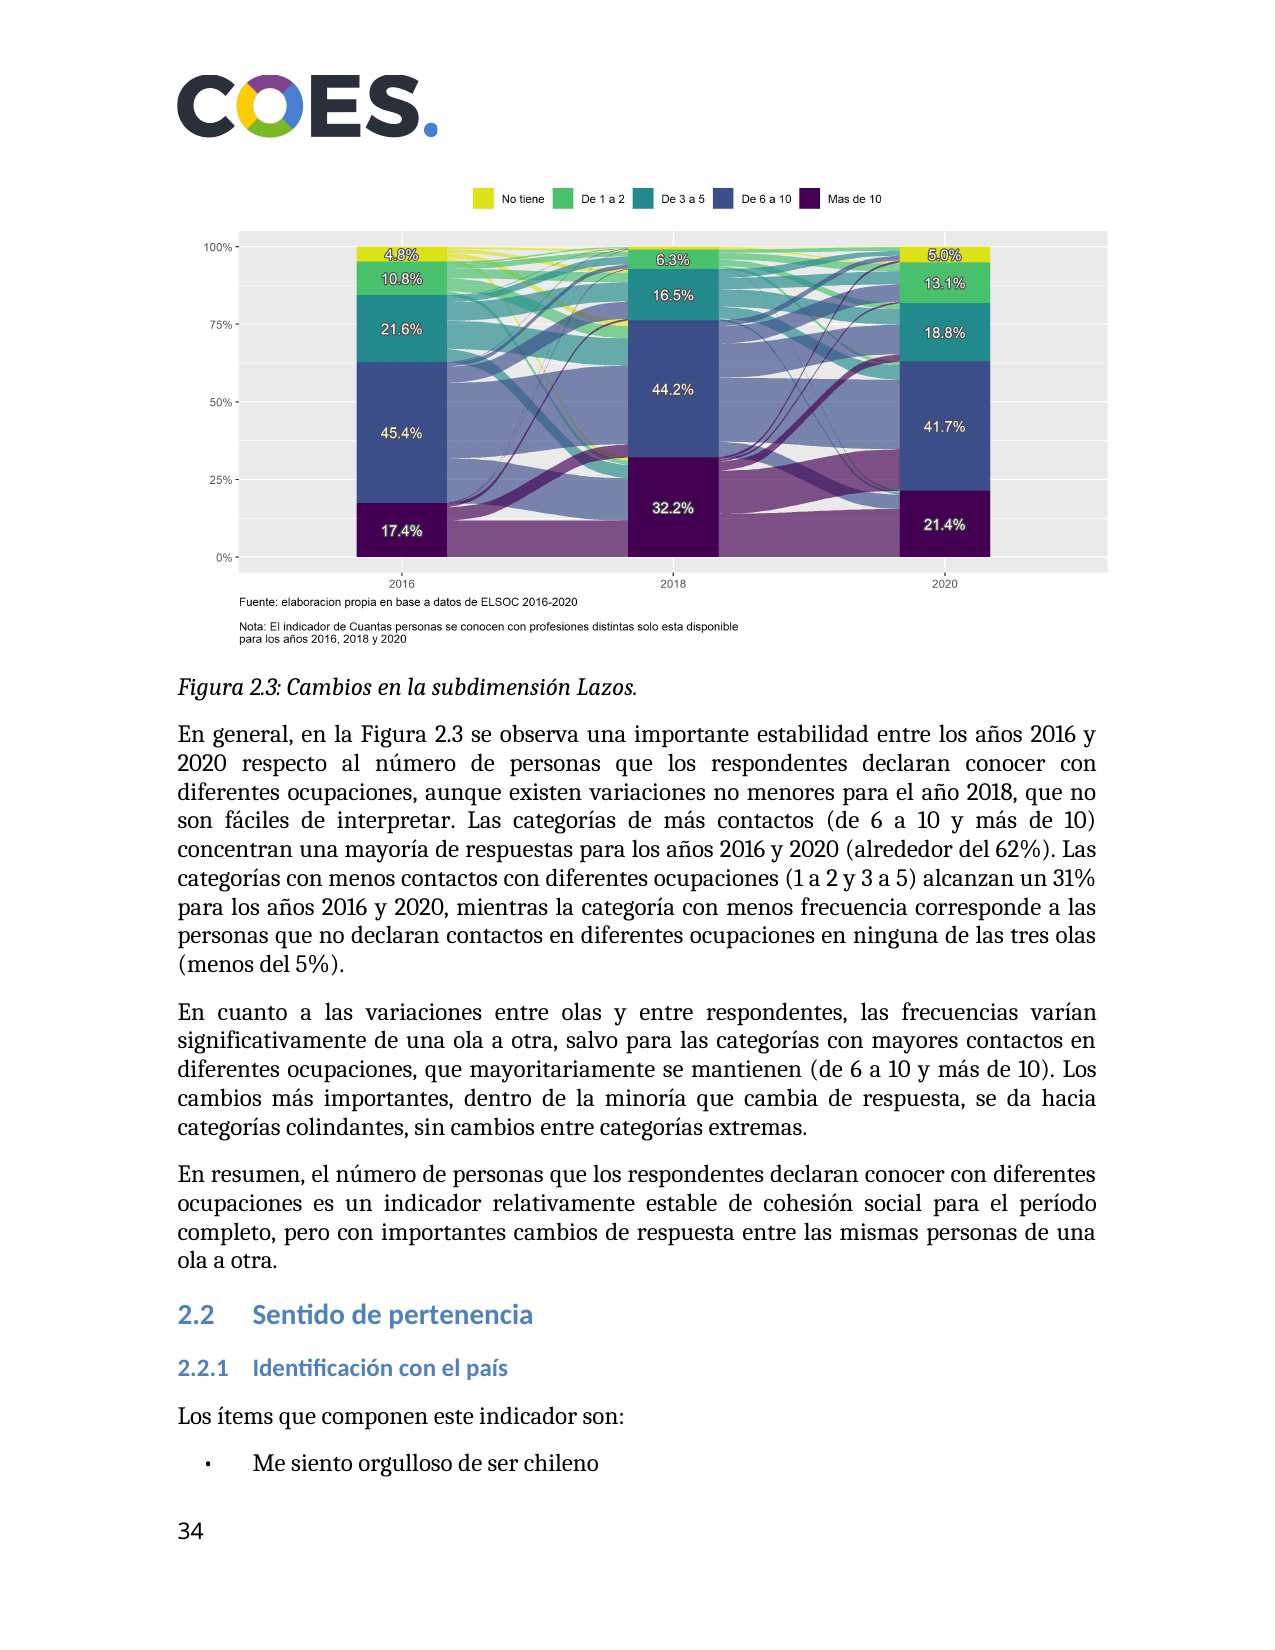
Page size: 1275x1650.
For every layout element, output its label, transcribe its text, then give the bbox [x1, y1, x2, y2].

text Los ítems que componen este indicador son: [177, 1402, 1098, 1430]
text En cuanto a las variaciones entre olas y entre respondentes, las frecuencias varían significativamente de una ola a otra, salvo para las categorías con mayores contactos en diferentes ocupaciones, que mayoritariamente se mantienen (de 6 a 10 y más de 10). Los cambios más importantes, dentro de la minoría que cambia de respuesta, se da hacia categorías colindantes, sin cambios entre categorías extremas. [177, 997, 1098, 1141]
picture [196, 174, 1115, 652]
text En general, en la Figura 2.3 se observa una importante estabilidad entre los años 2016 y 2020 respecto al número de personas que los respondentes declaran conocer con diferentes ocupaciones, aunque existen variaciones no menores para el año 2018, que no son fáciles de interpretar. Las categorías de más contactos (de 6 a 10 y más de 10) concentran una mayoría de respuestas para los años 2016 y 2020 (alrededor del 62%). Las categorías con menos contactos con diferentes ocupaciones (1 a 2 y 3 a 5) alcanzan un 31% para los años 2016 y 2020, mientras la categoría con menos frecuencia corresponde a las personas que no declaran contactos en diferentes ocupaciones en ninguna de las tres olas (menos del 5%). [177, 720, 1098, 979]
text En resumen, el número de personas que los respondentes declaran conocer con diferentes ocupaciones es un indicador relativamente estable de cohesión social para el período completo, pero con importantes cambios de respuesta entre las mismas personas de una ola a otra. [177, 1160, 1098, 1275]
subtitle 2.2 Sentido de pertenencia [177, 1296, 1098, 1331]
list Me siento orgulloso de ser chileno [202, 1449, 1098, 1478]
picture [177, 75, 438, 146]
text Figura 2.3: Cambios en la subdimensión Lazos. [177, 672, 1098, 701]
subtitle 2.2.1 Identificación con el país [177, 1352, 1098, 1383]
